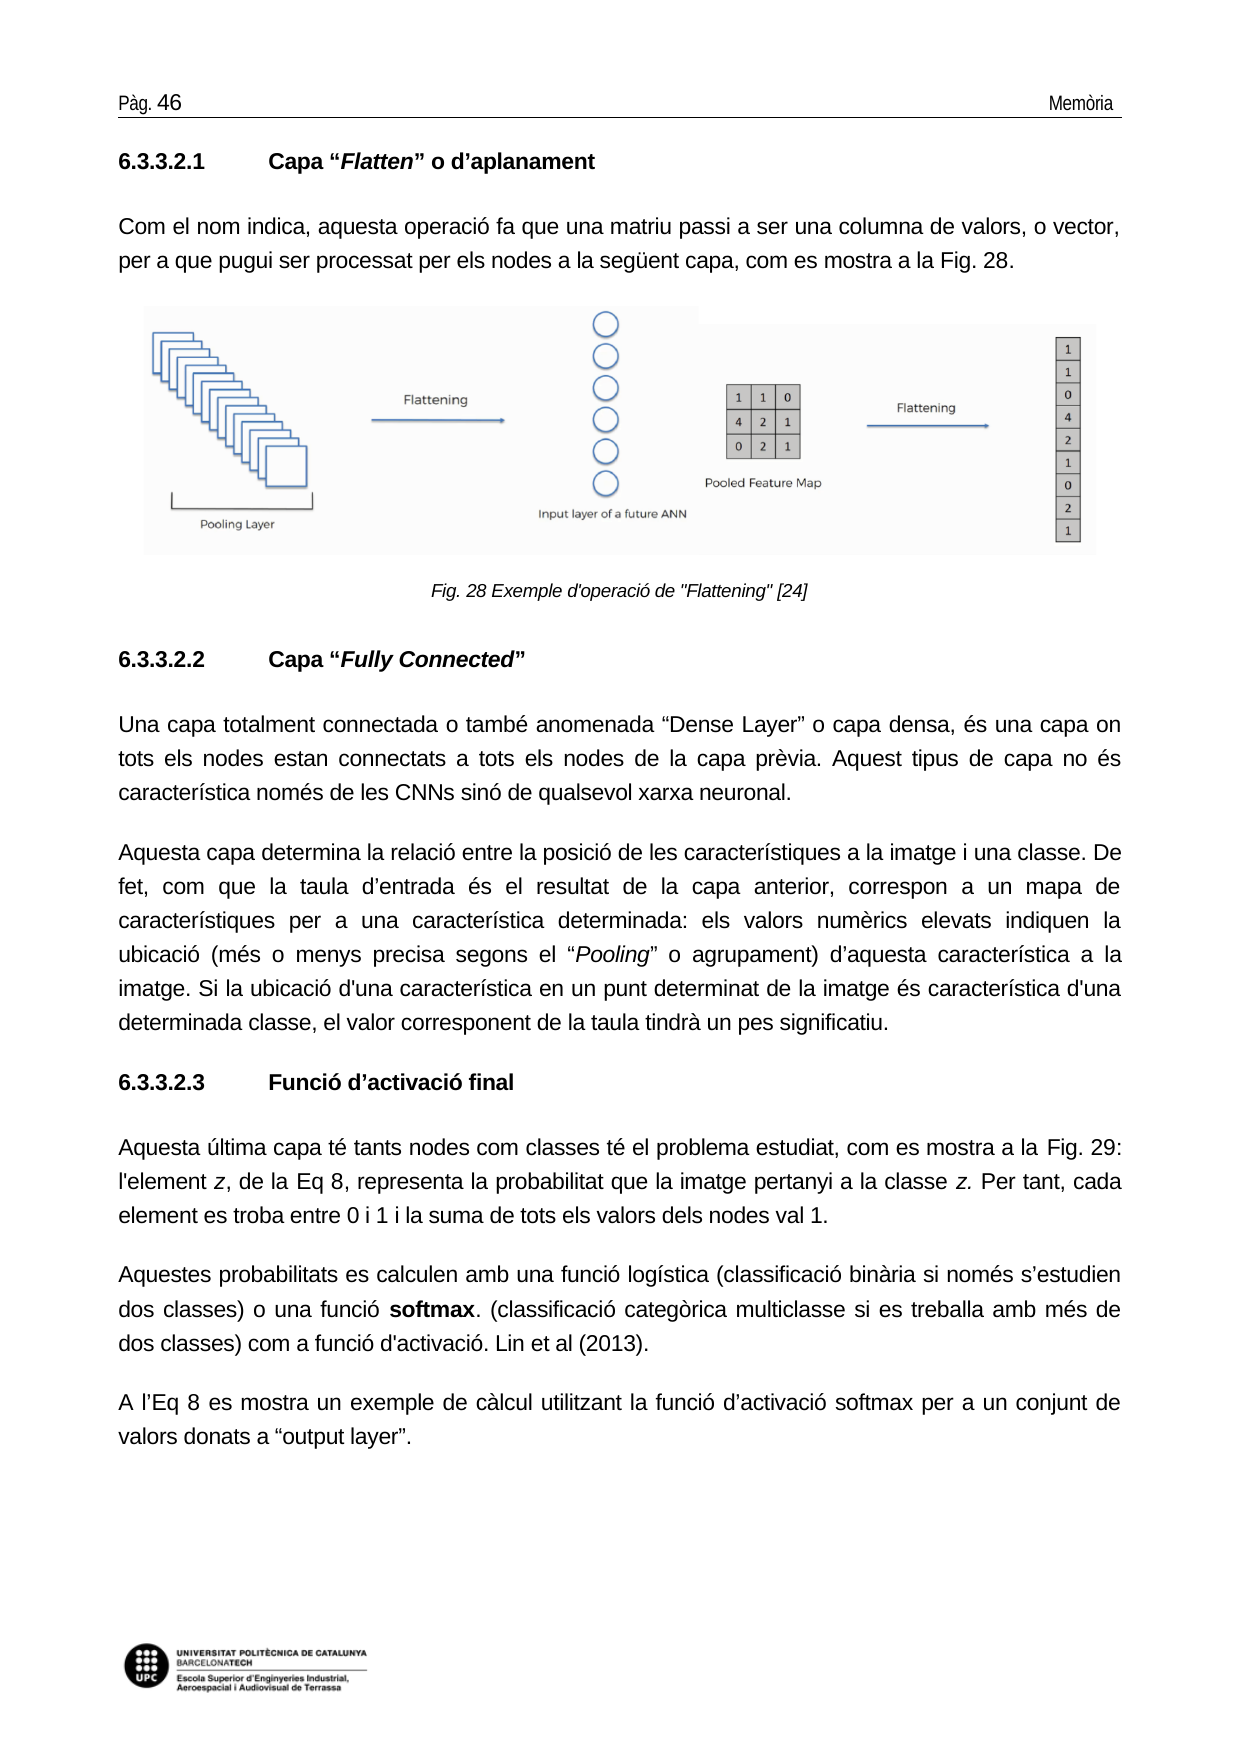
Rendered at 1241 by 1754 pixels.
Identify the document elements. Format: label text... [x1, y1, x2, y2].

text Una capa totalment connectada o també anomenada “Dense Layer” o capa densa, és una capa on tots els nodes estan connectats a tots els nodes de la capa prèvia. Aquest tipus de capa no és característica només de les CNNs sinó de qualsevol xarxa neuronal. [118, 711, 1122, 806]
picture [143, 306, 1097, 555]
text Aquestes probabilitats es calculen amb una funció logística (classificació binària si només s’estudien dos classes) o una funció softmax. (classificació categòrica multiclasse si es treballa amb més de dos classes) com a funció d'activació. Lin et al (2013). [118, 1261, 1122, 1356]
text Aquesta última capa té tants nodes com classes té el problema estudiat, com es mostra a la Fig. 29: l'element z, de la Eq 8, representa la probabilitat que la imatge pertanyi a la classe z. Per tant, cada element es troba entre 0 i 1 i la suma de tots els valors dels nodes val 1. [118, 1134, 1122, 1228]
subtitle Funció d’activació final [118, 1068, 1122, 1095]
text A l’Eq 8 es mostra un exemple de càlcul utilitzant la funció d’activació softmax per a un conjunt de valors donats a “output layer”. [118, 1389, 1122, 1449]
subtitle Capa “Fully Connected” [118, 646, 1122, 672]
text Com el nom indica, aquesta operació fa que una matriu passi a ser una columna de valors, o vector, per a que pugui ser processat per els nodes a la següent capa, com es mostra a la Fig. 28. [118, 213, 1122, 274]
picture [118, 1634, 374, 1702]
text Fig. 28 Exemple d'operació de "Flattening" [24] [118, 580, 1122, 602]
subtitle Capa “Flatten” o d’aplanament [118, 148, 1122, 174]
text Aquesta capa determina la relació entre la posició de les característiques a la imatge i una classe. De fet, com que la taula d’entrada és el resultat de la capa anterior, correspon a un mapa de característiques per a una característica determinada: els valors numèrics elevats indiquen la ubicació (més o menys precisa segons el “Pooling” o agrupament) d’aquesta característica a la imatge. Si la ubicació d'una característica en un punt determinat de la imatge és característica d'una determinada classe, el valor corresponent de la taula tindrà un pes significatiu. [118, 838, 1122, 1036]
